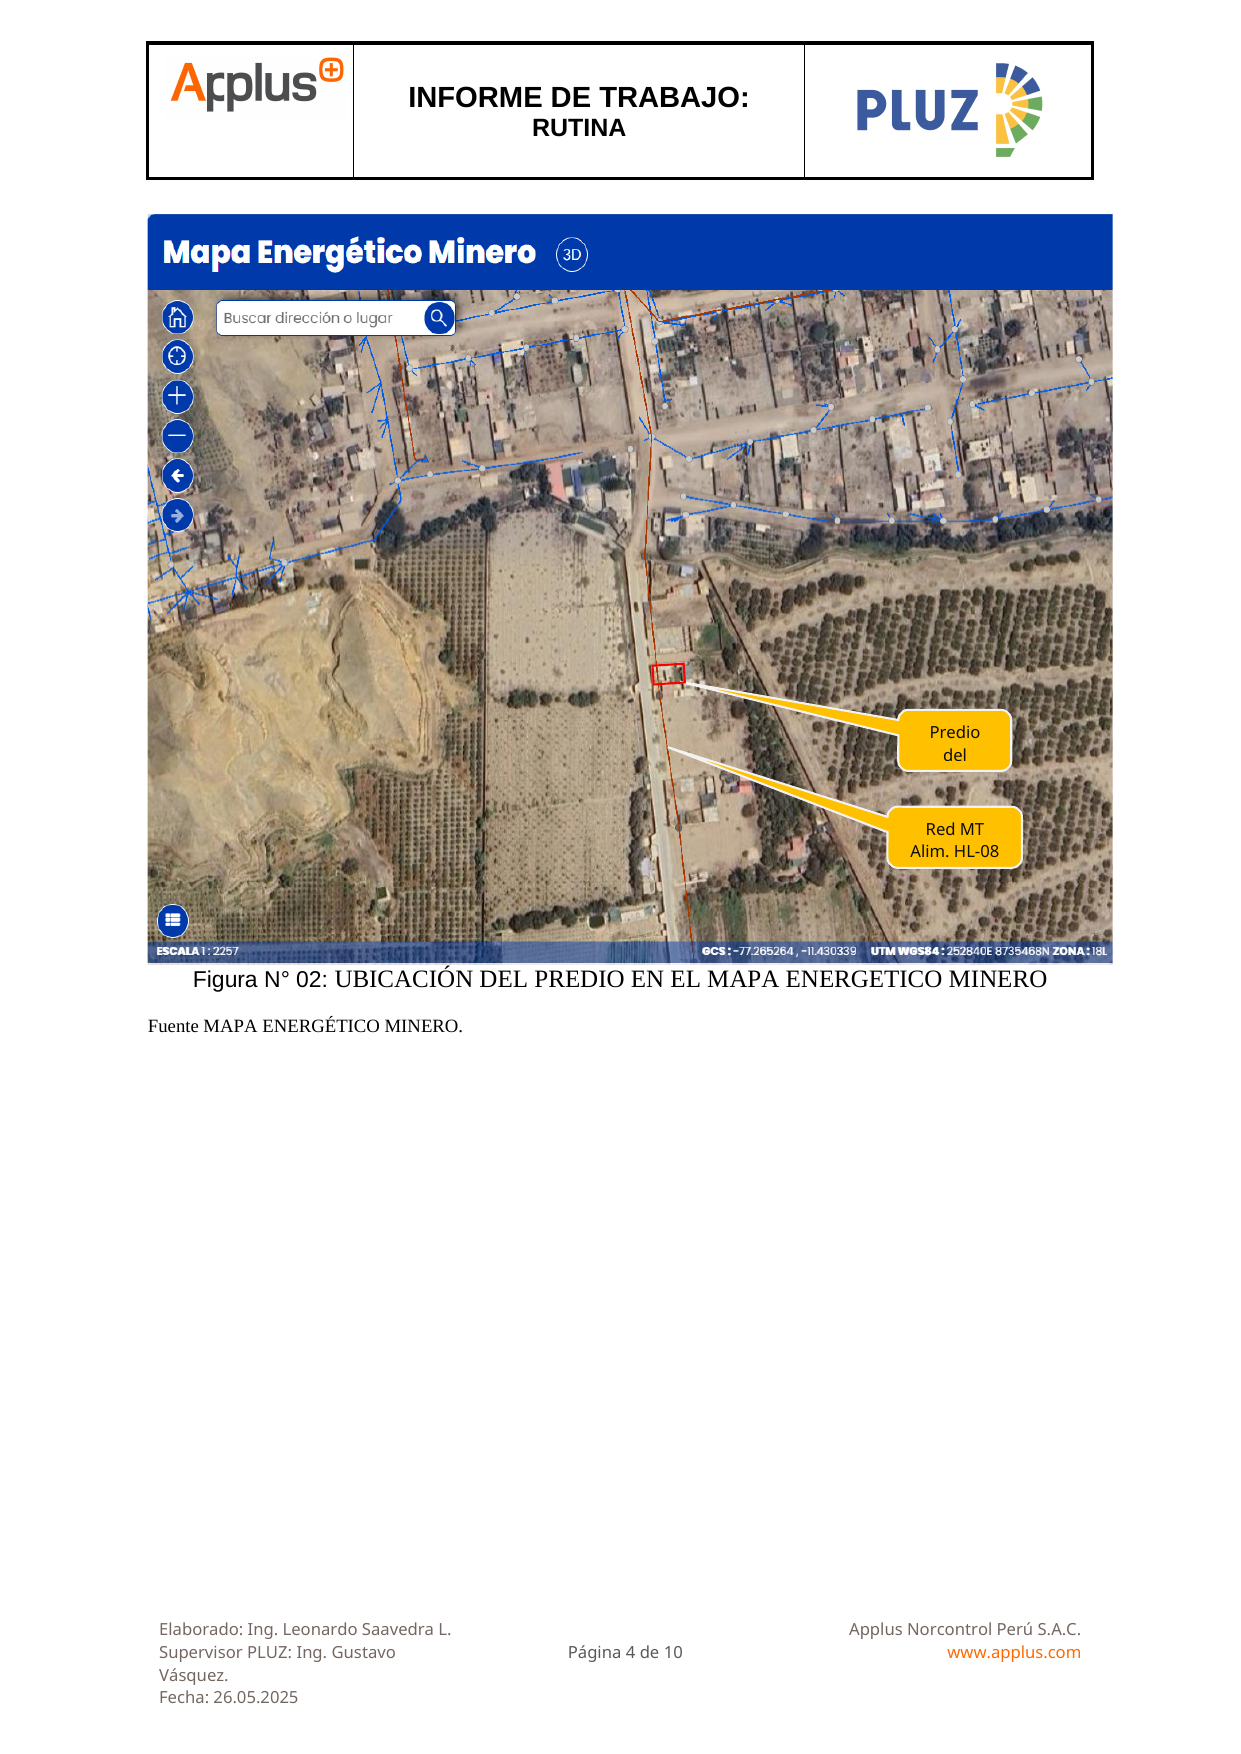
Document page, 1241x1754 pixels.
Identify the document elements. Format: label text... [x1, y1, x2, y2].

picture [847, 50, 1050, 165]
picture [147, 214, 1113, 965]
text Figura N° 02: UBICACIÓN DEL PREDIO EN EL MAPA ENERGETICO MINERO [148, 965, 1092, 993]
picture [165, 55, 348, 120]
text Fuente MAPA ENERGÉTICO MINERO. [148, 1015, 1092, 1036]
